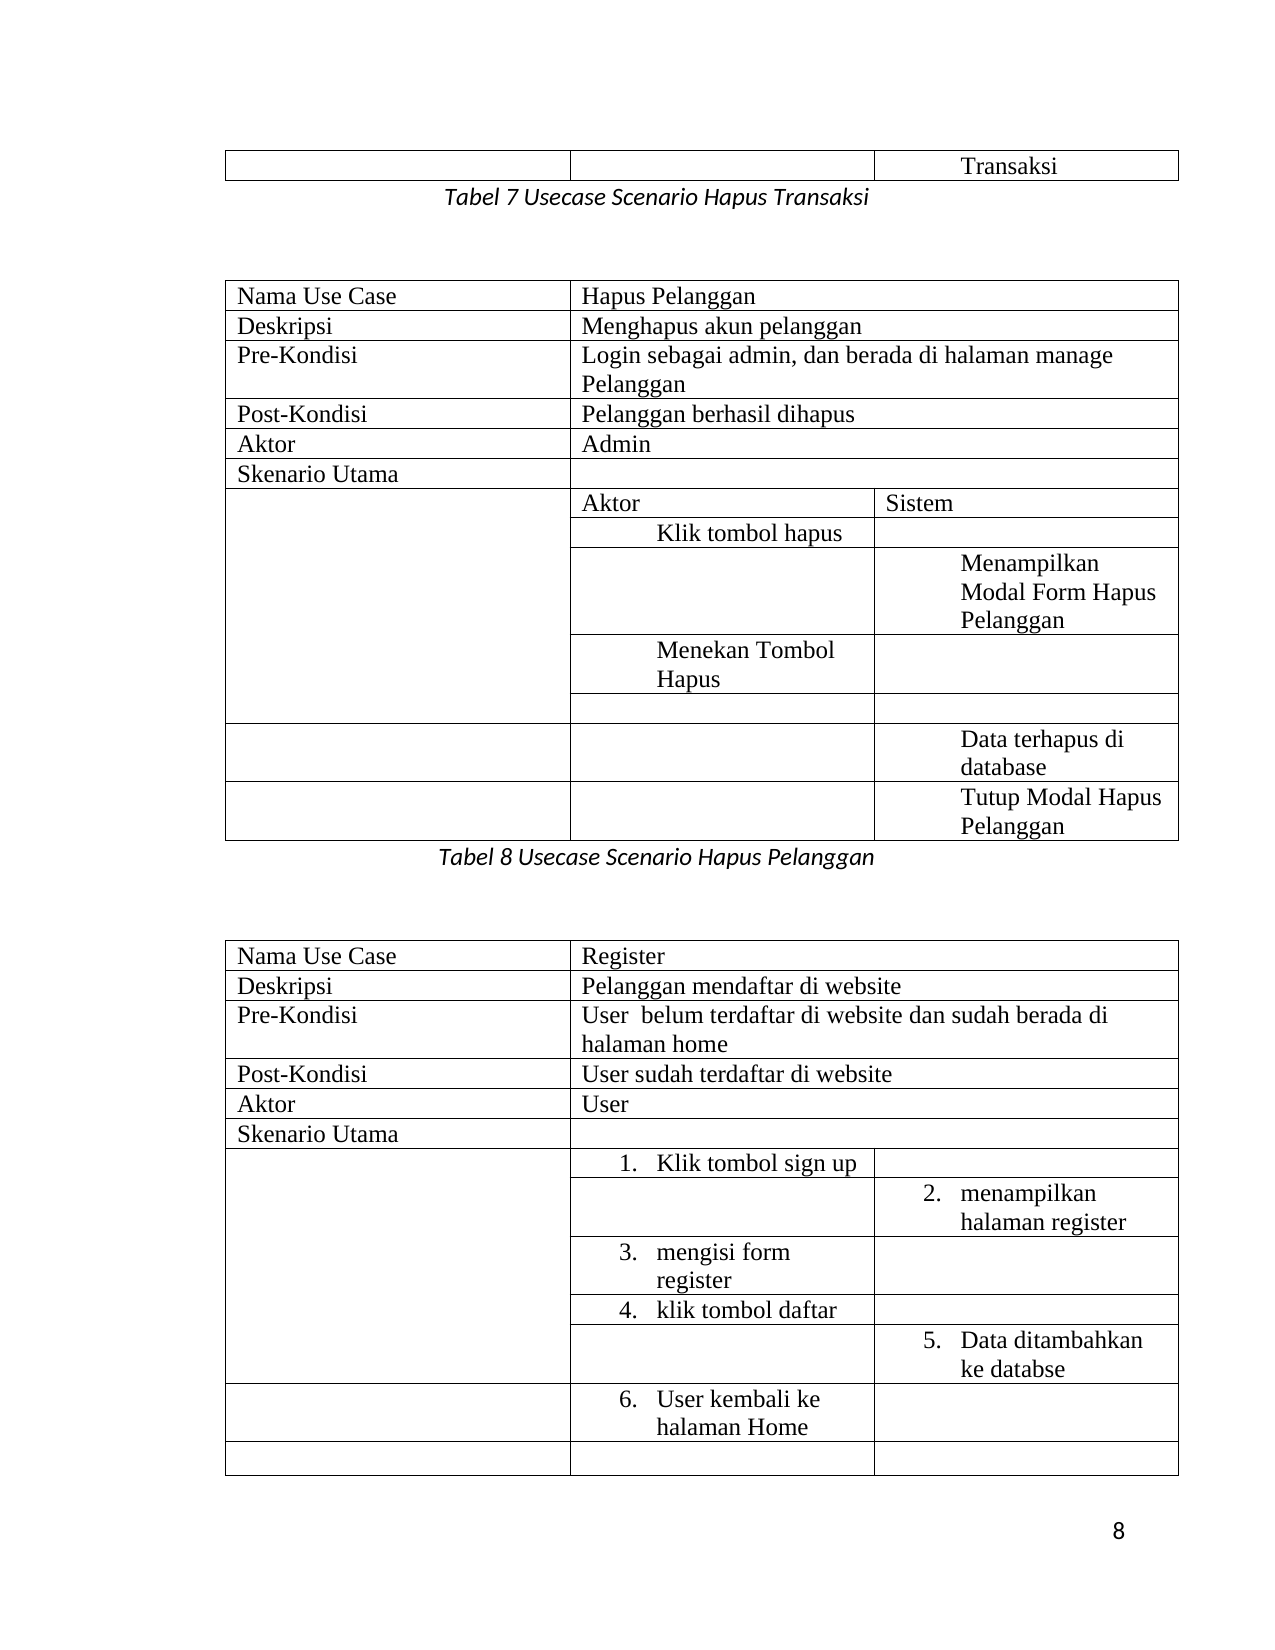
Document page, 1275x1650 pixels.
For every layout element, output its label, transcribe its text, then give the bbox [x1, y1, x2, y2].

table_cell Skenario Utama [226, 459, 570, 487]
table_header Nama Use Case [226, 281, 570, 310]
table_cell [571, 151, 874, 180]
table_cell [875, 1442, 1178, 1475]
table_cell Pre-Kondisi [226, 1001, 570, 1058]
table_cell Post-Kondisi [226, 399, 570, 428]
table_cell User [571, 1089, 1178, 1118]
table_header Hapus Pelanggan [571, 281, 1178, 310]
table_cell User belum terdaftar di website dan sudah berada di halaman home [571, 1001, 1178, 1058]
table_cell klik tombol daftar [571, 1295, 874, 1324]
table_cell Aktor [226, 1089, 570, 1118]
table_cell [875, 635, 1178, 693]
table_header Nama Use Case [226, 941, 570, 970]
table_header Register [571, 941, 1178, 970]
table_cell [226, 782, 570, 840]
table_cell Pre-Kondisi [226, 341, 570, 398]
table_cell Pelanggan berhasil dihapus [571, 399, 1178, 428]
text Tabel 8 Usecase Scenario Hapus Pelanggan [191, 841, 1125, 871]
table_cell Tutup Modal Hapus Pelanggan [875, 782, 1178, 840]
table_cell Admin [571, 429, 1178, 458]
table_cell Deskripsi [226, 311, 570, 339]
table_cell Menampilkan Modal Form Hapus Pelanggan [875, 548, 1178, 634]
table_cell [875, 1384, 1178, 1441]
table_cell [571, 1442, 874, 1475]
table_cell Klik tombol hapus [571, 518, 874, 547]
table_cell [571, 459, 1178, 487]
table_cell [875, 518, 1178, 547]
table_cell Aktor [226, 429, 570, 458]
table_cell User sudah terdaftar di website [571, 1059, 1178, 1088]
table_cell Menghapus akun pelanggan [571, 311, 1178, 339]
table_cell Menekan Tombol Hapus [571, 635, 874, 693]
table_cell menampilkan halaman register [875, 1178, 1178, 1236]
table_cell Data ditambahkan ke databse [875, 1325, 1178, 1383]
table_cell [571, 1119, 1178, 1147]
table_cell [571, 548, 874, 634]
table_cell Aktor [571, 489, 874, 517]
table_cell [571, 1325, 874, 1383]
table_cell Login sebagai admin, dan berada di halaman manage Pelanggan [571, 341, 1178, 398]
table_cell [226, 1442, 570, 1475]
table_cell Skenario Utama [226, 1119, 570, 1147]
table_cell [571, 694, 874, 723]
table_cell [875, 1149, 1178, 1177]
table_cell Pelanggan mendaftar di website [571, 971, 1178, 999]
table_cell [226, 724, 570, 781]
table_cell [571, 724, 874, 781]
table_cell [226, 489, 570, 723]
table_cell [571, 782, 874, 840]
table_cell User kembali ke halaman Home [571, 1384, 874, 1441]
text Tabel 7 Usecase Scenario Hapus Transaksi [191, 181, 1125, 211]
table_cell Klik tombol sign up [571, 1149, 874, 1177]
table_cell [875, 151, 1178, 180]
table_cell [226, 1149, 570, 1383]
table_cell [875, 1295, 1178, 1324]
table_cell [571, 1178, 874, 1236]
table_cell Sistem [875, 489, 1178, 517]
table_cell Deskripsi [226, 971, 570, 999]
table_cell [226, 1384, 570, 1441]
table_cell [875, 1237, 1178, 1294]
table_cell Data terhapus di database [875, 724, 1178, 781]
table_cell [875, 694, 1178, 723]
table_cell Post-Kondisi [226, 1059, 570, 1088]
table_cell [226, 151, 570, 180]
table_cell mengisi form register [571, 1237, 874, 1294]
